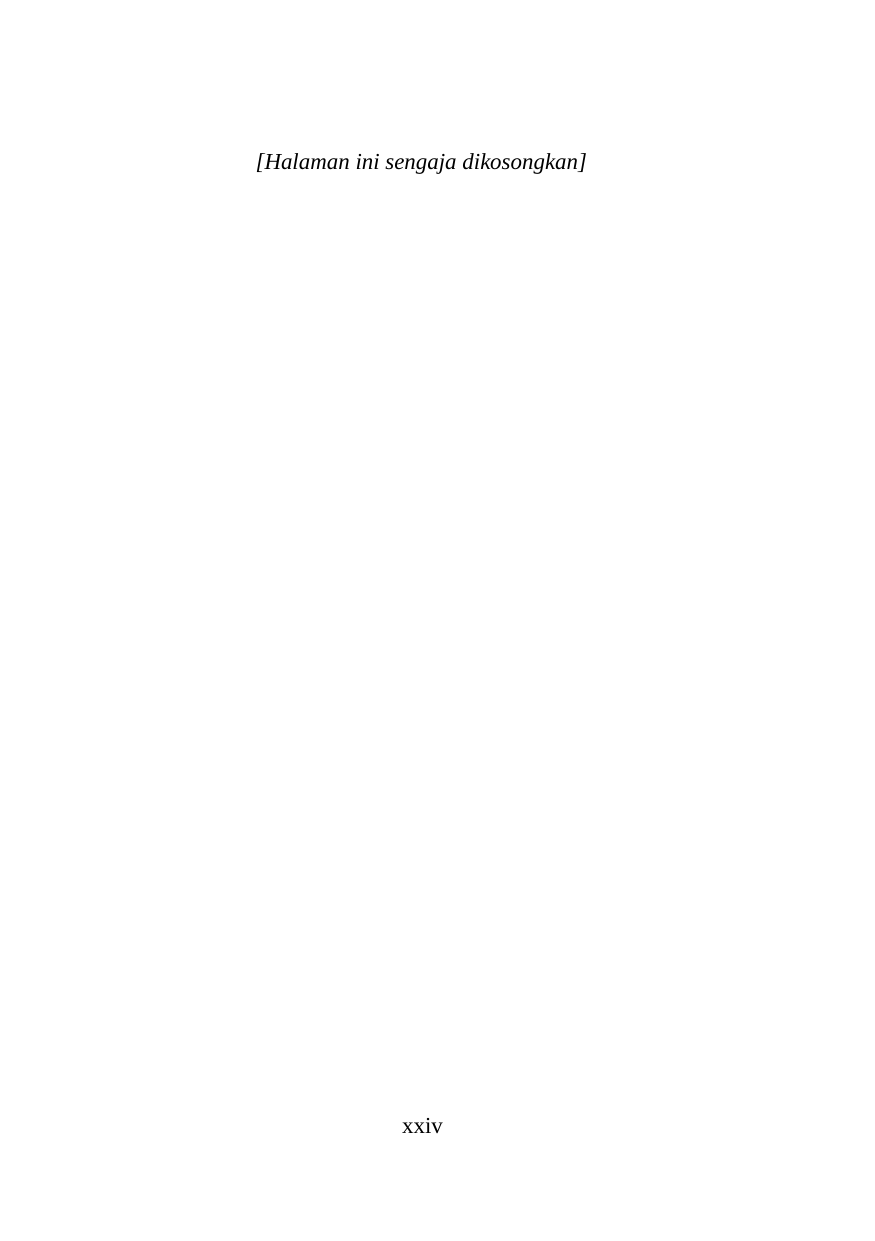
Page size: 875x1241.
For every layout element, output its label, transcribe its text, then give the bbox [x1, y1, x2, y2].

text [Halaman ini sengaja dikosongkan] [118, 148, 726, 174]
